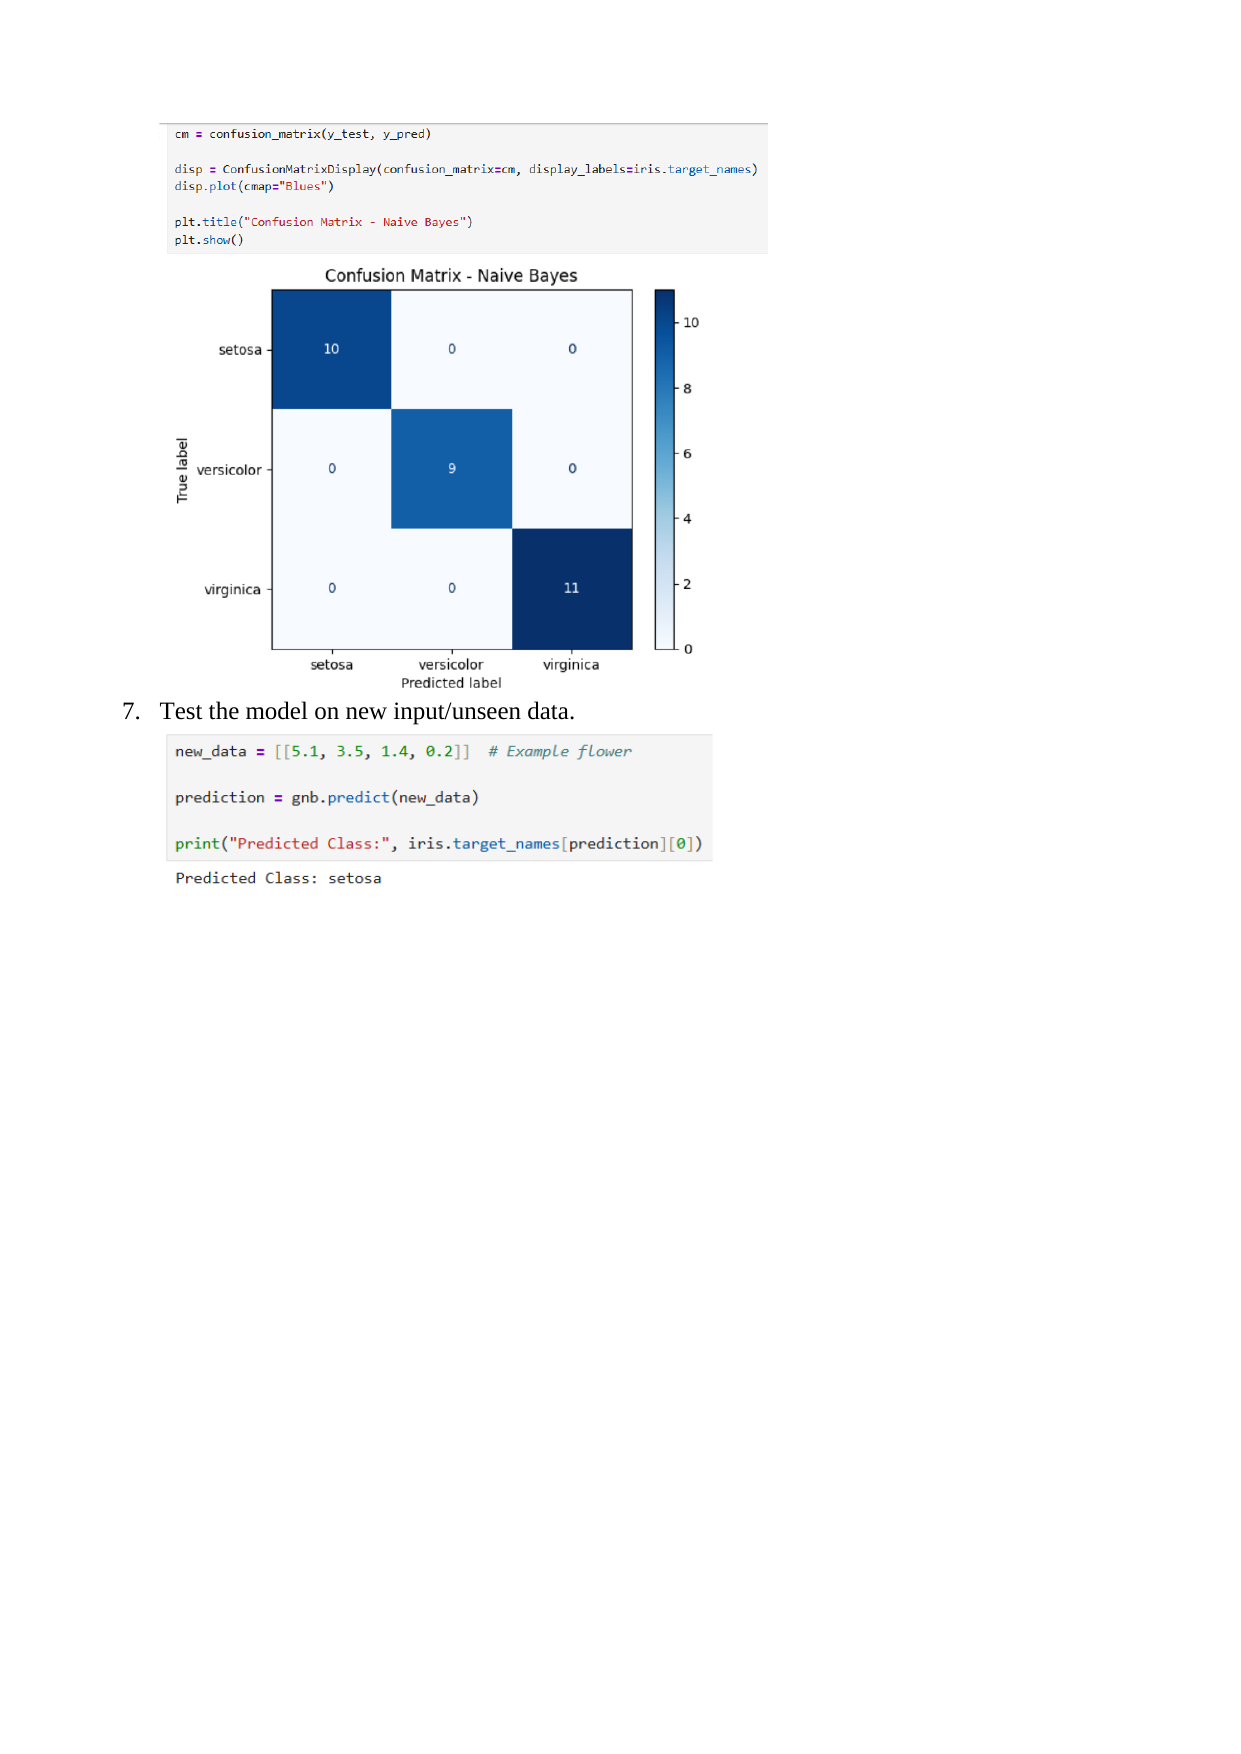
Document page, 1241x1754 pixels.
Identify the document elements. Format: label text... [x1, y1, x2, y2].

picture [159, 121, 768, 692]
picture [159, 728, 713, 899]
list Test the model on new input/unseen data. [122, 696, 1134, 725]
